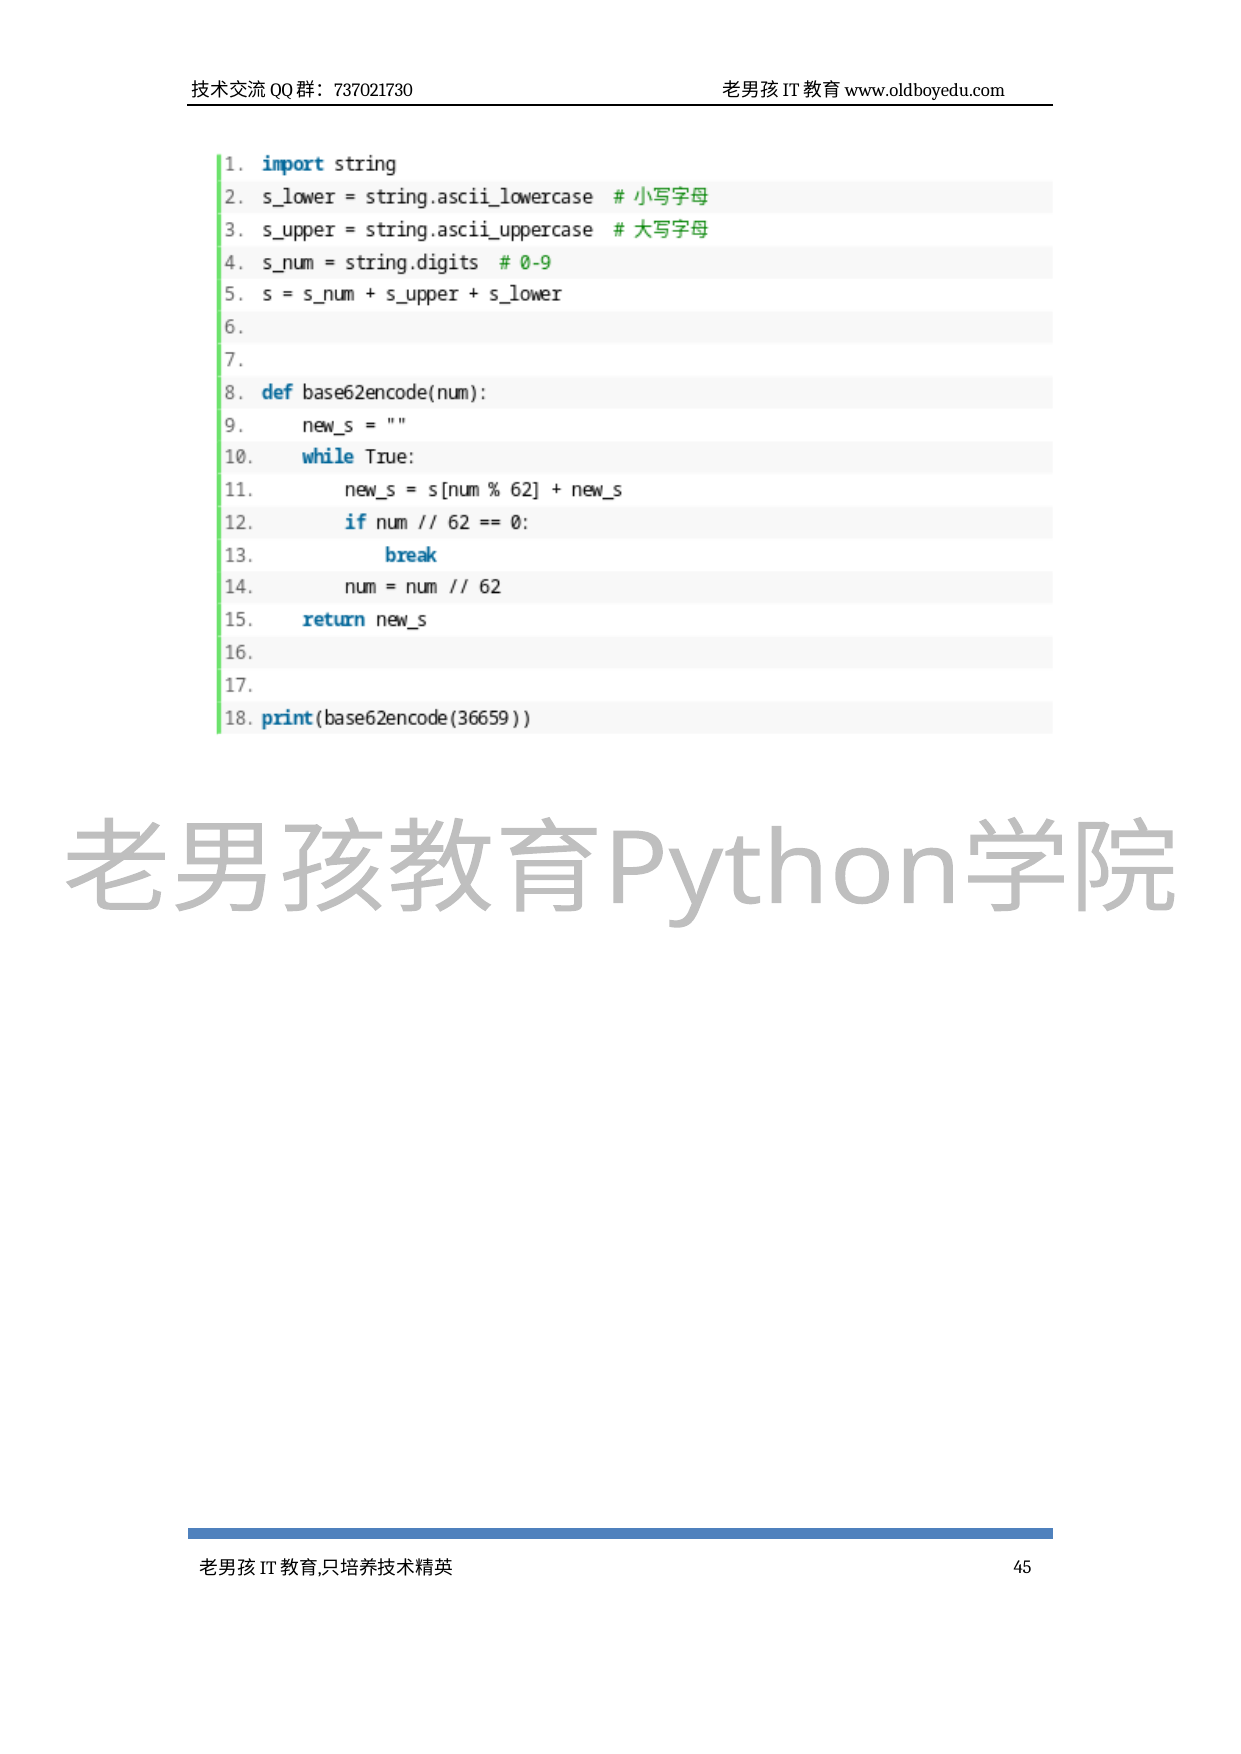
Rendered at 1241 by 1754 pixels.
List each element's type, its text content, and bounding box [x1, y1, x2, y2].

text 答： [187, 150, 1053, 797]
